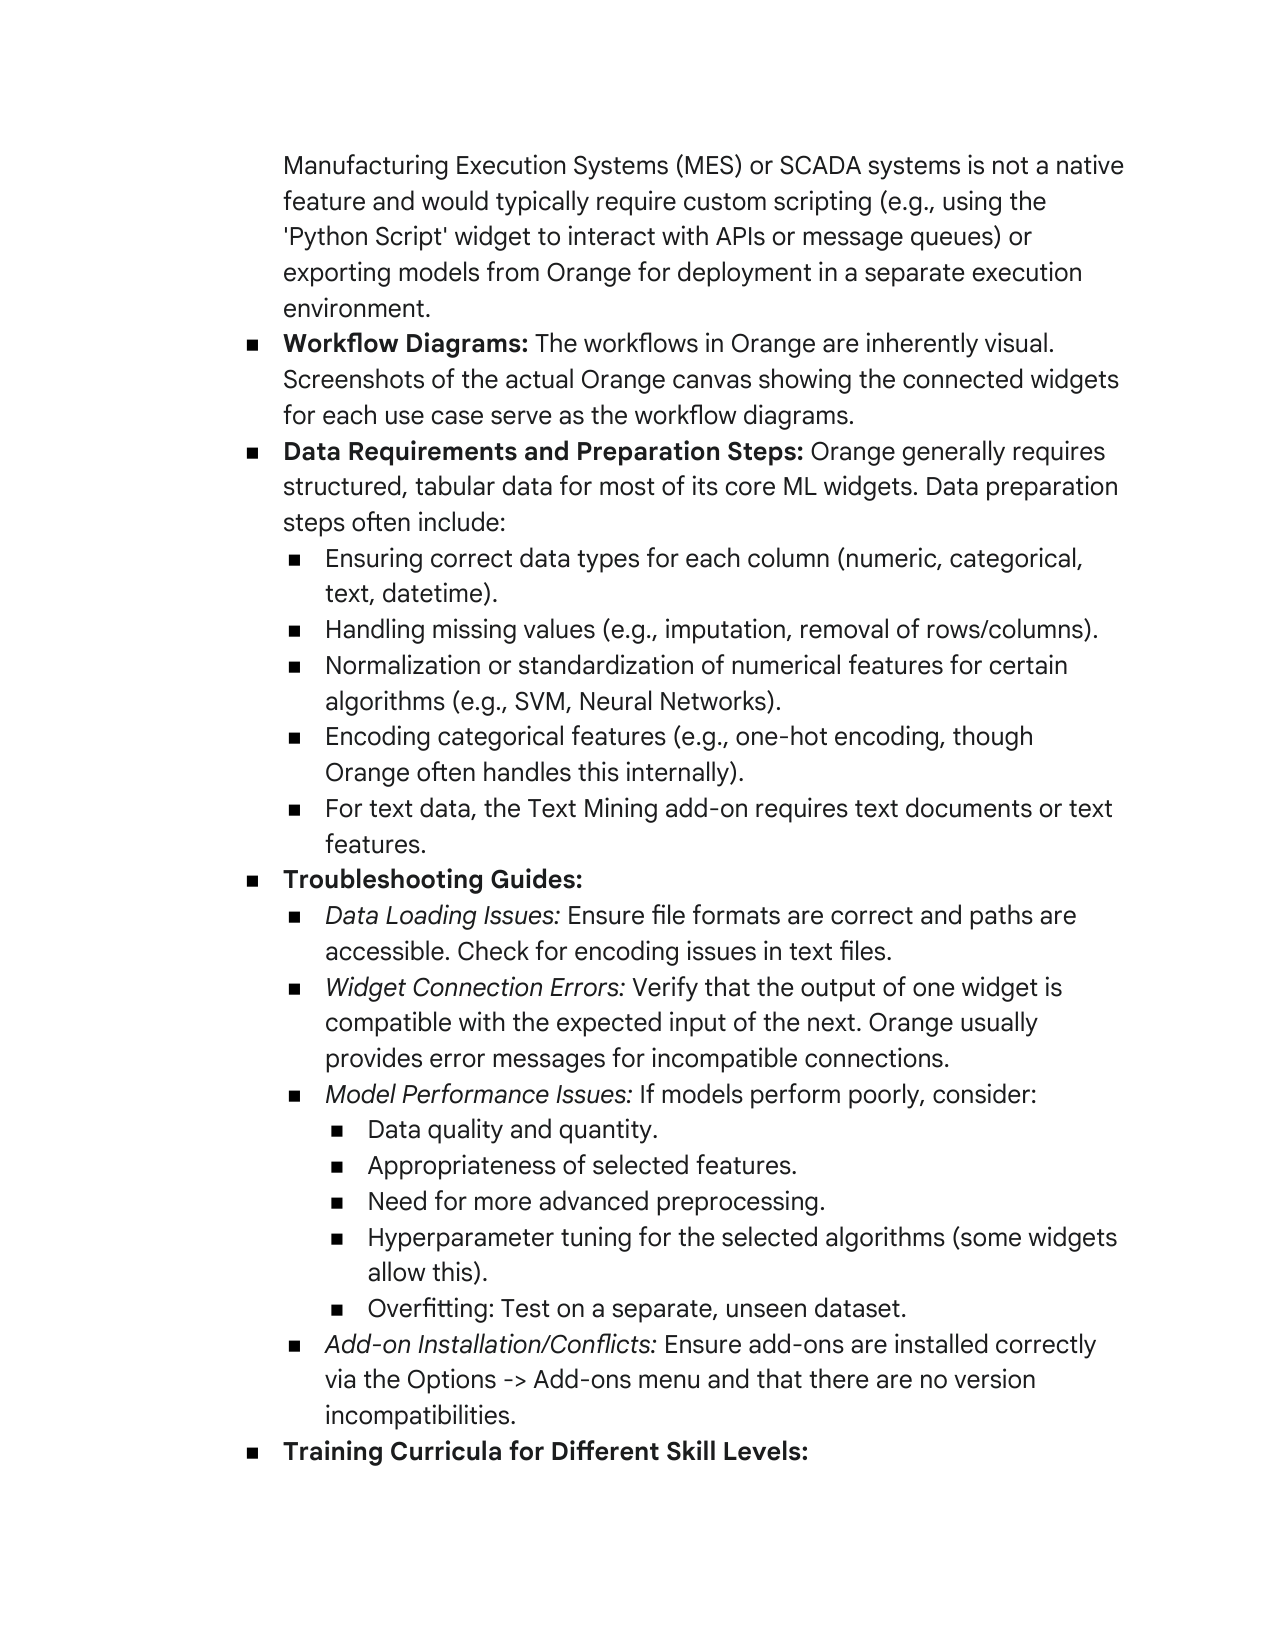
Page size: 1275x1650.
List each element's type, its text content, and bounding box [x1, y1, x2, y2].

list Data Requirements and Preparation Steps: Orange generally requires structured, tabular data for most of its core ML widgets. Data preparation steps often include: [245, 436, 1125, 539]
list For text data, the Text Mining add-on requires text documents or text features. [287, 793, 1125, 860]
list Workflow Diagrams: The workflows in Orange are inherently visual. Screenshots of the actual Orange canvas showing the connected widgets for each use case serve as the workflow diagrams. [245, 329, 1125, 431]
list Widget Connection Errors: Verify that the output of one widget is compatible with the expected input of the next. Orange usually provides error messages for incompatible connections. [287, 972, 1125, 1074]
list Encoding categorical features (e.g., one-hot encoding, though Orange often handles this internally). [287, 722, 1125, 789]
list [245, 150, 1125, 324]
list Data quality and quantity. [330, 1115, 1125, 1146]
list Overfitting: Test on a separate, unseen dataset. [330, 1293, 1125, 1325]
list Ensuring correct data types for each column (numeric, categorical, text, datetime). [287, 543, 1125, 610]
list Need for more advanced preprocessing. [330, 1186, 1125, 1217]
list Model Performance Issues: If models perform poorly, consider: [287, 1079, 1125, 1110]
list Data Loading Issues: Ensure file formats are correct and paths are accessible. Check for encoding issues in text files. [287, 900, 1125, 967]
list Appropriateness of selected features. [330, 1150, 1125, 1182]
list Add-on Installation/Conflicts: Ensure add-ons are installed correctly via the Options -> Add-ons menu and that there are no version incompatibilities. [287, 1329, 1125, 1432]
list Normalization or standardization of numerical features for certain algorithms (e.g., SVM, Neural Networks). [287, 650, 1125, 717]
list Handling missing values (e.g., imputation, removal of rows/columns). [287, 614, 1125, 646]
list Hyperparameter tuning for the selected algorithms (some widgets allow this). [330, 1222, 1125, 1289]
list Troubleshooting Guides: [245, 864, 1125, 896]
list Training Curricula for Different Skill Levels: [245, 1436, 1125, 1468]
